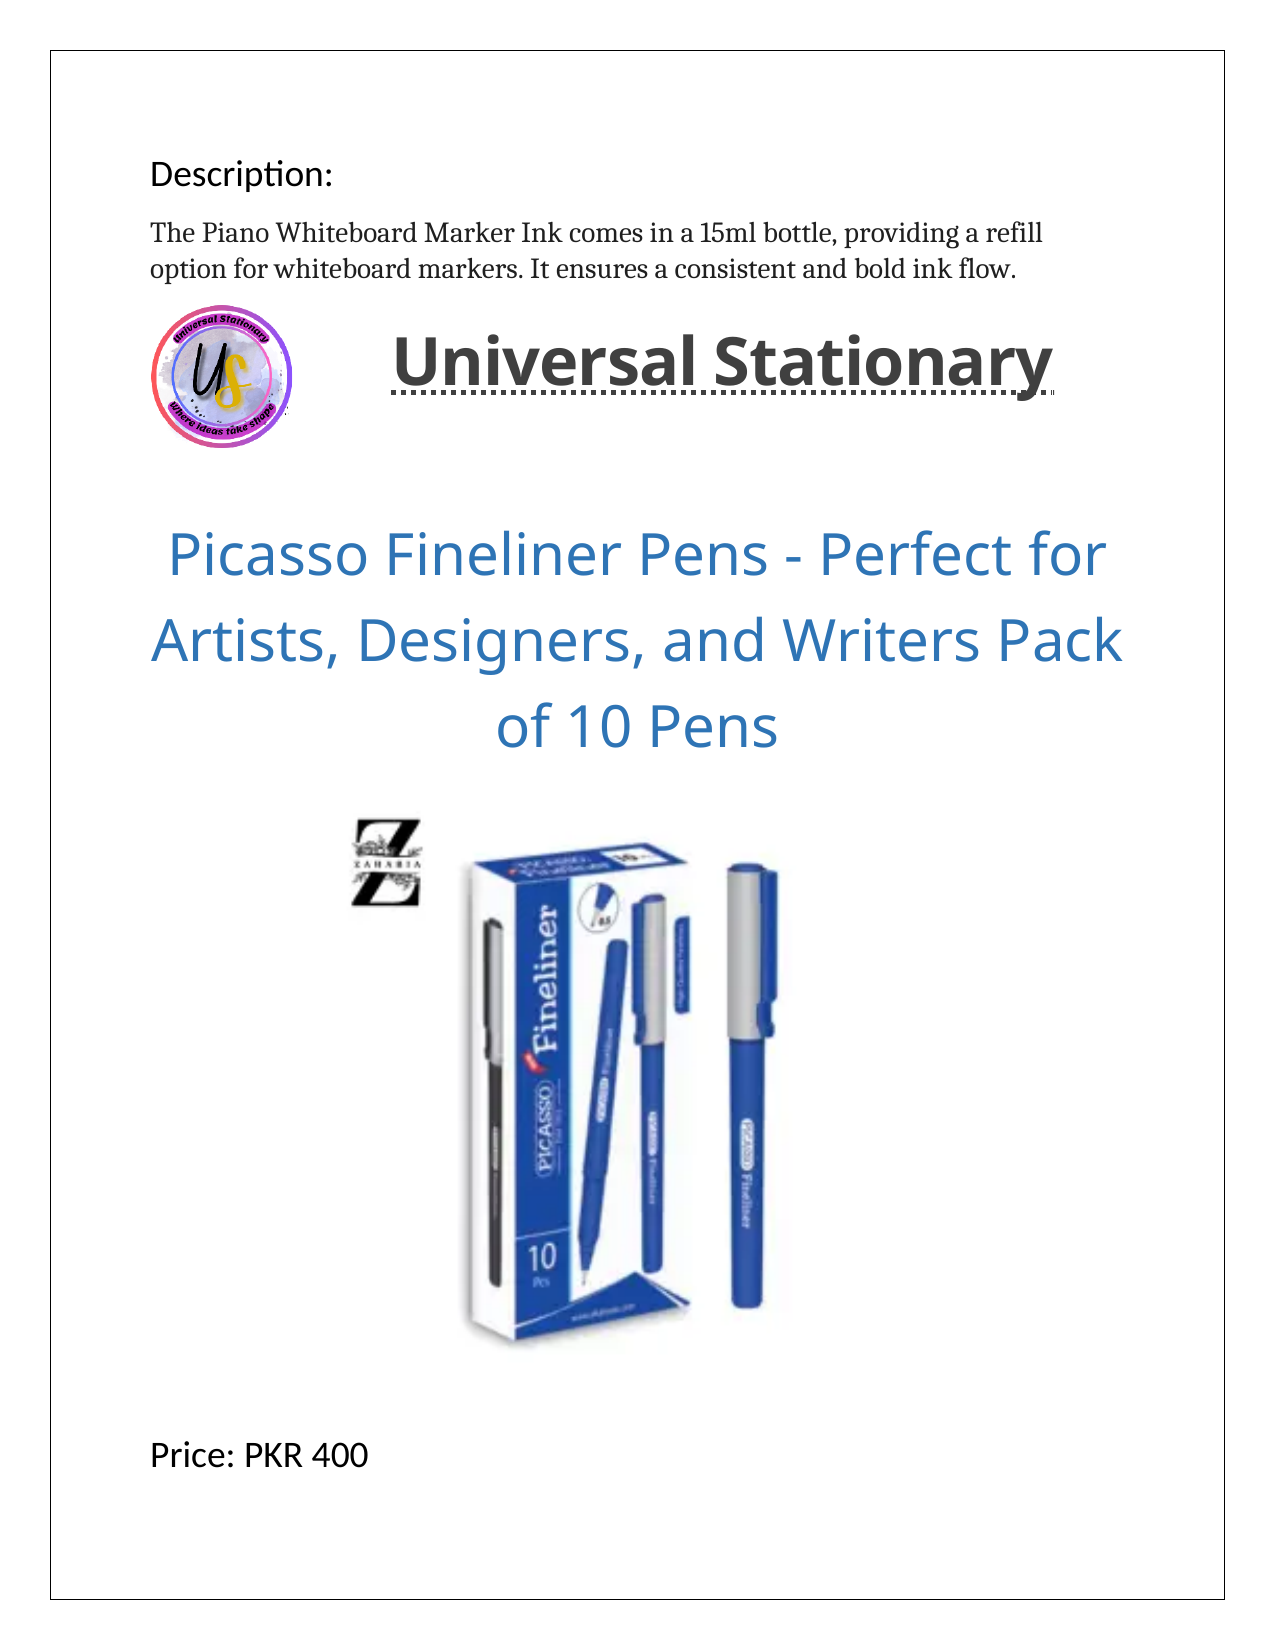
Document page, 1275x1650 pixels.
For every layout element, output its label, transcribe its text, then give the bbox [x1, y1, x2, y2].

picture [325, 787, 951, 1413]
text Picasso Fineliner Pens - Perfect for Artists, Designers, and Writers Pack of 10 Pens [150, 513, 1125, 764]
text The Piano Whiteboard Marker Ink comes in a 15ml bottle, providing a refill option for whiteboard markers. It ensures a consistent and bold ink flow. [150, 216, 1125, 286]
picture [150, 305, 293, 448]
text Description: [150, 150, 1125, 196]
text Price: PKR 400 [150, 1431, 1125, 1477]
